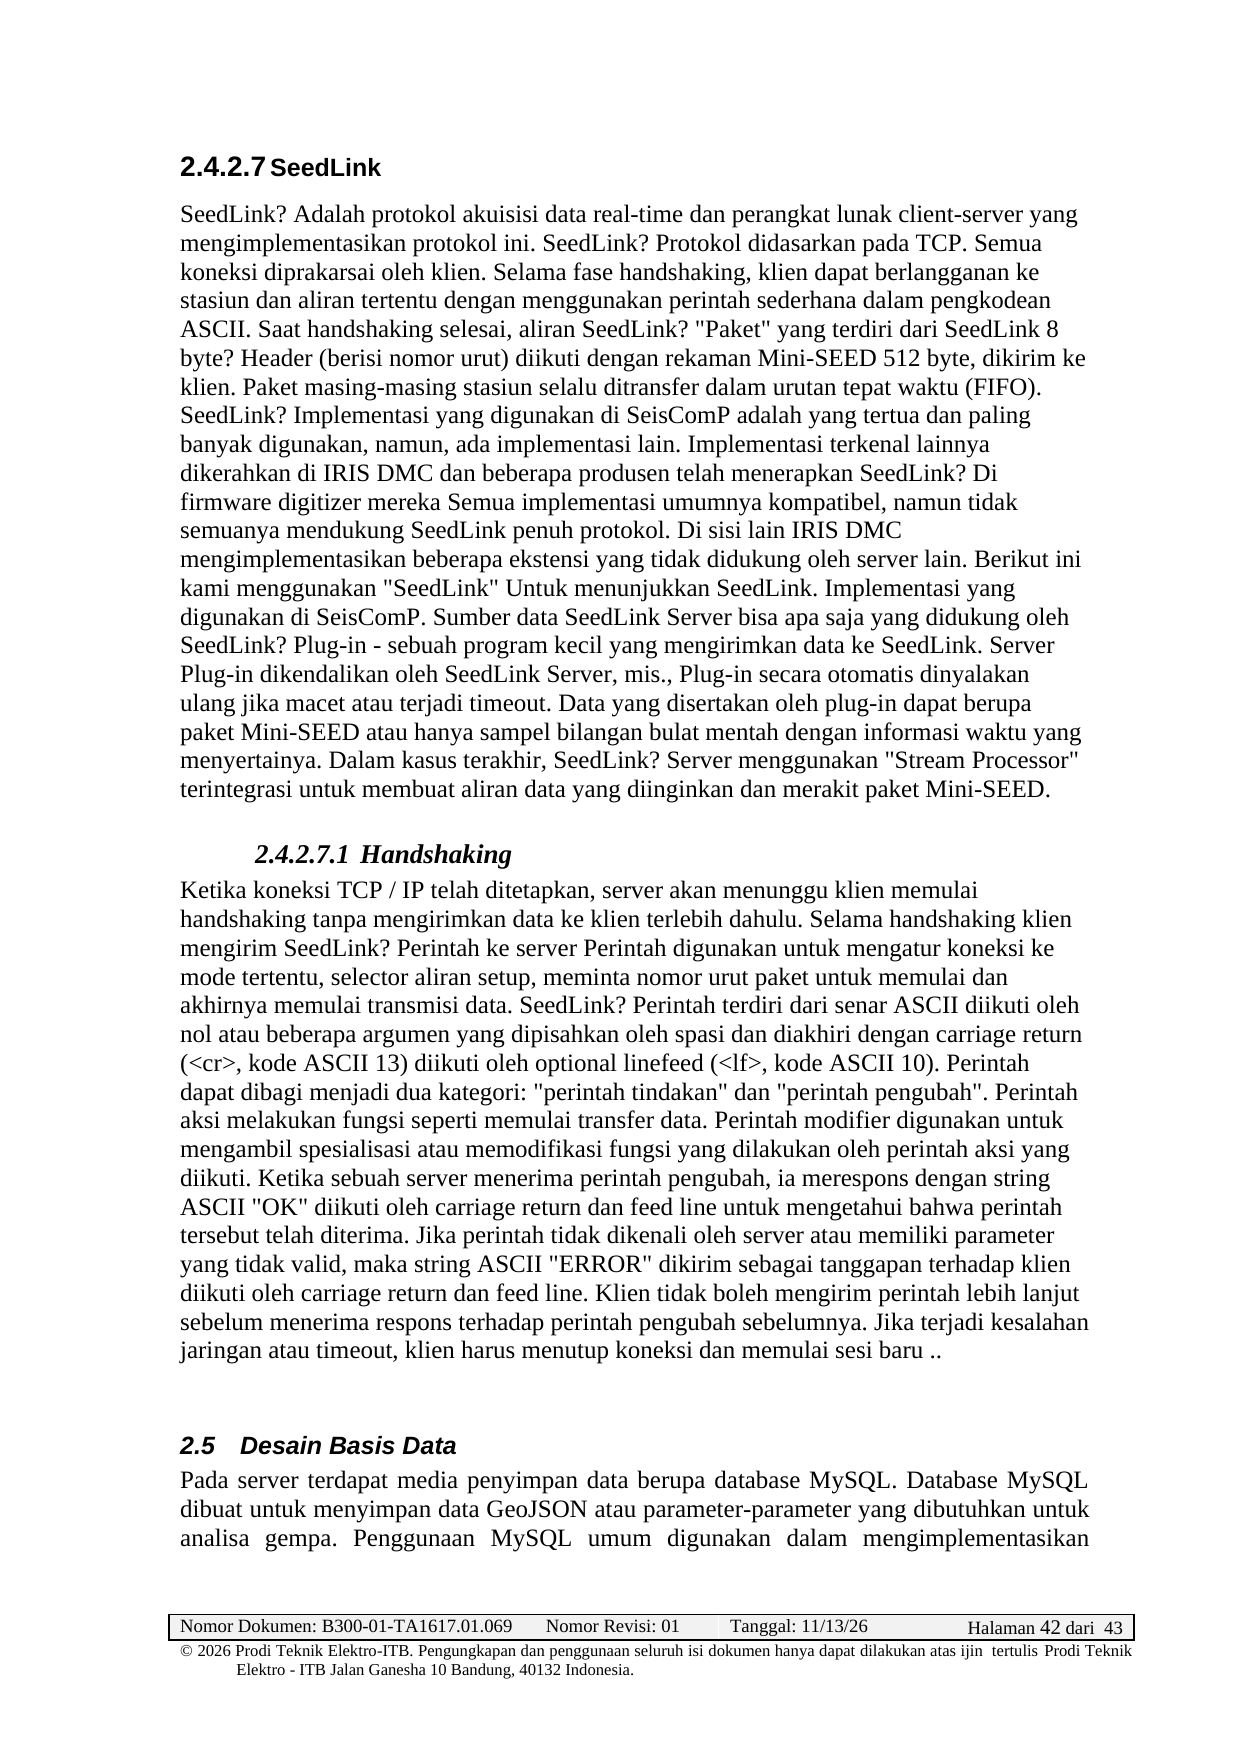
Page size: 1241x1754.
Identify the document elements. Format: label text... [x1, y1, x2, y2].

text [180, 1466, 1090, 1552]
subtitle SeedLink [180, 150, 1090, 182]
subtitle Desain Basis Data [180, 1431, 1090, 1459]
subtitle Handshaking [255, 838, 1090, 869]
text Ketika koneksi TCP / IP telah ditetapkan, server akan menunggu klien memulai handshaking tanpa mengirimkan data ke klien terlebih dahulu. Selama handshaking klien mengirim SeedLink? Perintah ke server Perintah digunakan untuk mengatur koneksi ke mode tertentu, selector aliran setup, meminta nomor urut paket untuk memulai dan akhirnya memulai transmisi data. SeedLink? Perintah terdiri dari senar ASCII diikuti oleh nol atau beberapa argumen yang dipisahkan oleh spasi dan diakhiri dengan carriage return (<cr>, kode ASCII 13) diikuti oleh optional linefeed (<lf>, kode ASCII 10). Perintah dapat dibagi menjadi dua kategori: "perintah tindakan" dan "perintah pengubah". Perintah aksi melakukan fungsi seperti memulai transfer data. Perintah modifier digunakan untuk mengambil spesialisasi atau memodifikasi fungsi yang dilakukan oleh perintah aksi yang diikuti. Ketika sebuah server menerima perintah pengubah, ia merespons dengan string ASCII "OK" diikuti oleh carriage return dan feed line untuk mengetahui bahwa perintah tersebut telah diterima. Jika perintah tidak dikenali oleh server atau memiliki parameter yang tidak valid, maka string ASCII "ERROR" dikirim sebagai tanggapan terhadap klien diikuti oleh carriage return dan feed line. Klien tidak boleh mengirim perintah lebih lanjut sebelum menerima respons terhadap perintah pengubah sebelumnya. Jika terjadi kesalahan jaringan atau timeout, klien harus menutup koneksi dan memulai sesi baru .. [180, 876, 1090, 1364]
text SeedLink? Adalah protokol akuisisi data real-time dan perangkat lunak client-server yang mengimplementasikan protokol ini. SeedLink? Protokol didasarkan pada TCP. Semua koneksi diprakarsai oleh klien. Selama fase handshaking, klien dapat berlangganan ke stasiun dan aliran tertentu dengan menggunakan perintah sederhana dalam pengkodean ASCII. Saat handshaking selesai, aliran SeedLink? "Paket" yang terdiri dari SeedLink 8 byte? Header (berisi nomor urut) diikuti dengan rekaman Mini-SEED 512 byte, dikirim ke klien. Paket masing-masing stasiun selalu ditransfer dalam urutan tepat waktu (FIFO). SeedLink? Implementasi yang digunakan di SeisComP adalah yang tertua dan paling banyak digunakan, namun, ada implementasi lain. Implementasi terkenal lainnya dikerahkan di IRIS DMC dan beberapa produsen telah menerapkan SeedLink? Di firmware digitizer mereka Semua implementasi umumnya kompatibel, namun tidak semuanya mendukung SeedLink penuh protokol. Di sisi lain IRIS DMC mengimplementasikan beberapa ekstensi yang tidak didukung oleh server lain. Berikut ini kami menggunakan "SeedLink" Untuk menunjukkan SeedLink. Implementasi yang digunakan di SeisComP. Sumber data SeedLink Server bisa apa saja yang didukung oleh SeedLink? Plug-in - sebuah program kecil yang mengirimkan data ke SeedLink. Server Plug-in dikendalikan oleh SeedLink Server, mis., Plug-in secara otomatis dinyalakan ulang jika macet atau terjadi timeout. Data yang disertakan oleh plug-in dapat berupa paket Mini-SEED atau hanya sampel bilangan bulat mentah dengan informasi waktu yang menyertainya. Dalam kasus terakhir, SeedLink? Server menggunakan "Stream Processor" terintegrasi untuk membuat aliran data yang diinginkan dan merakit paket Mini-SEED. [180, 199, 1090, 803]
